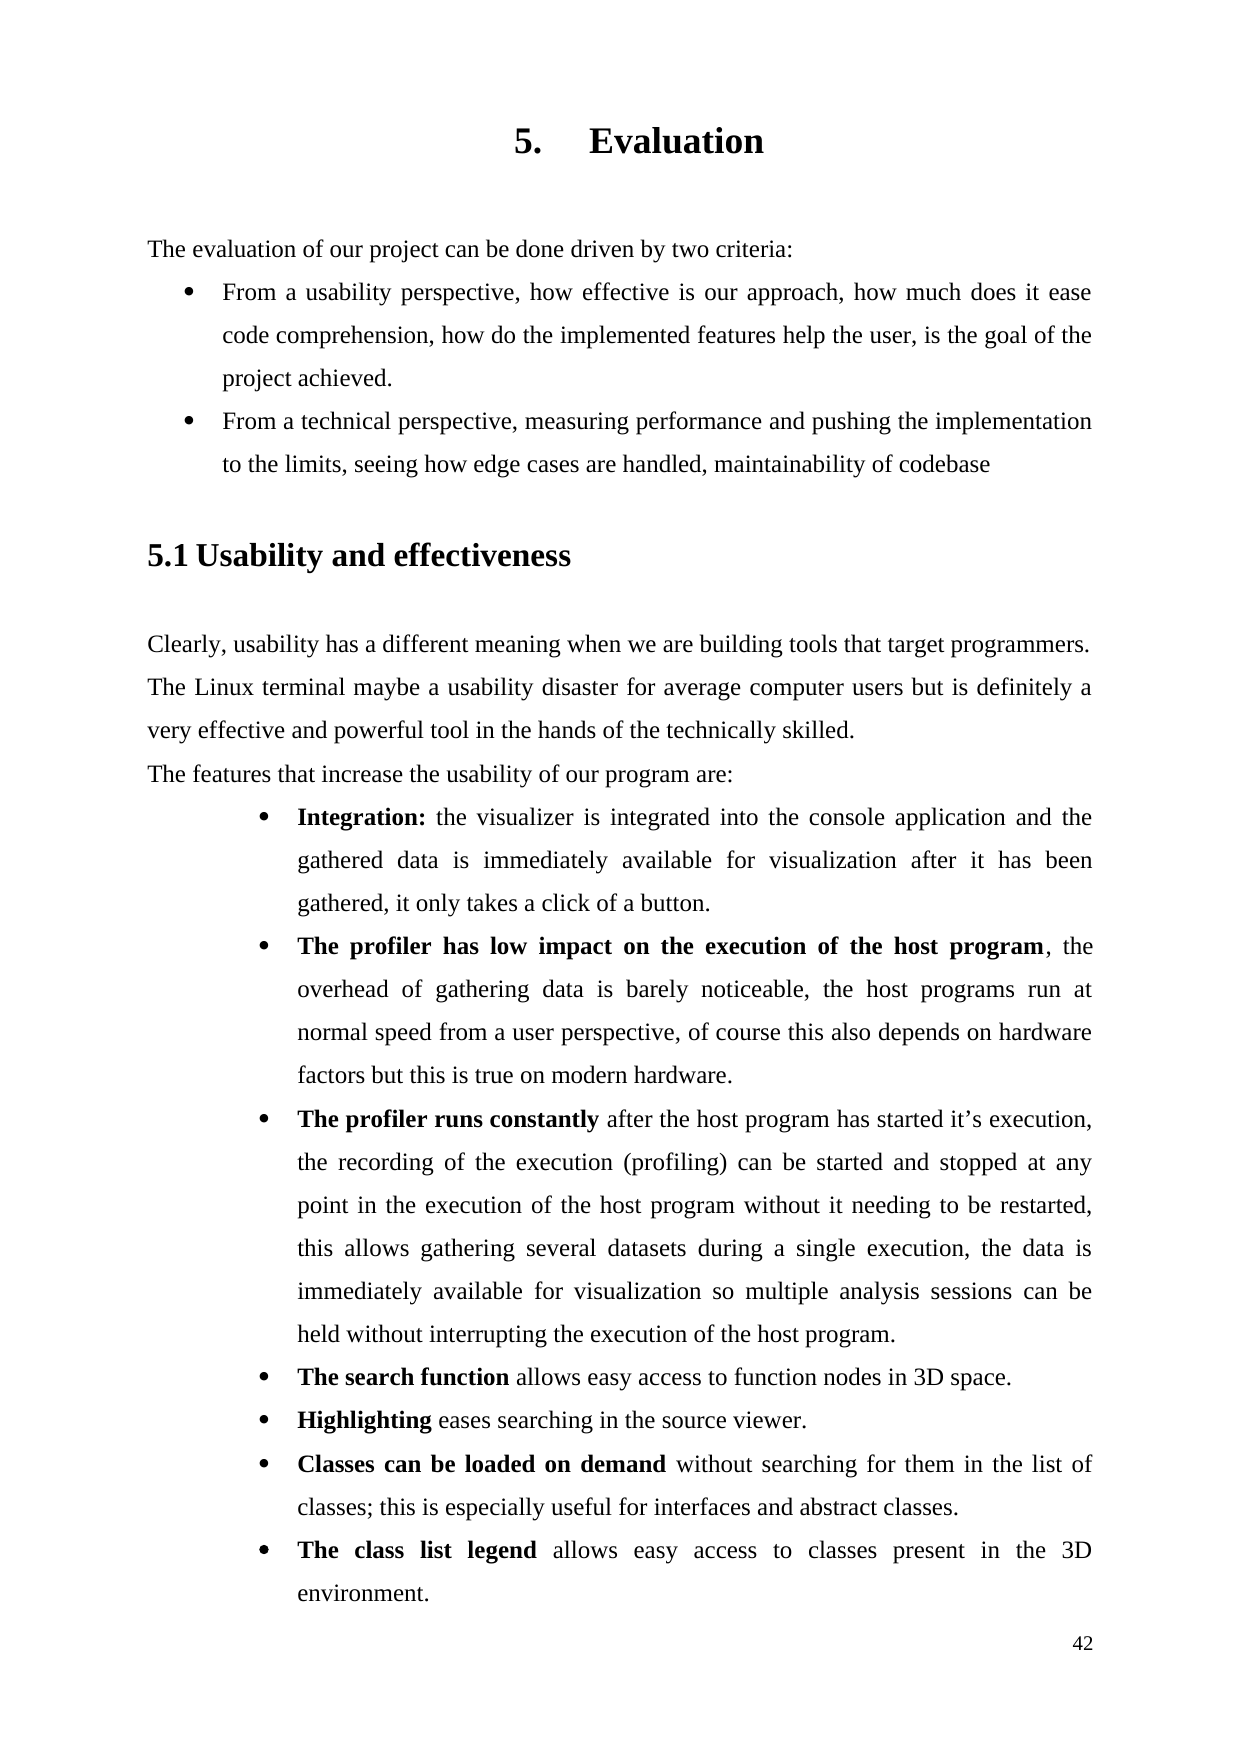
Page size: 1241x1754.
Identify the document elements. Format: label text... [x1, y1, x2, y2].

subtitle Evaluation [184, 118, 1093, 162]
text Clearly, usability has a different meaning when we are building tools that target programmers. [147, 629, 1093, 658]
list The profiler runs constantly after the host program has started it’s execution, the recording of the execution (profiling) can be started and stopped at any point in the execution of the host program without it needing to be restarted, this allows gathering several datasets during a single execution, the data is immediately available for visualization so multiple analysis sessions can be held without interrupting the execution of the host program. [259, 1104, 1093, 1348]
list Integration: the visualizer is integrated into the console application and the gathered data is immediately available for visualization after it has been gathered, it only takes a click of a button. [259, 802, 1093, 917]
list Classes can be loaded on demand without searching for them in the list of classes; this is especially useful for interfaces and abstract classes. [259, 1449, 1093, 1521]
list Highlighting eases searching in the source viewer. [259, 1406, 1093, 1434]
list The search function allows easy access to function nodes in 3D space. [259, 1362, 1093, 1391]
text The evaluation of our project can be done driven by two criteria: [147, 234, 1093, 263]
subtitle Usability and effectiveness [147, 536, 1093, 574]
list The class list legend allows easy access to classes present in the 3D environment. [259, 1535, 1093, 1607]
list From a usability perspective, how effective is our approach, how much does it ease code comprehension, how do the implemented features help the user, is the goal of the project achieved. [184, 277, 1093, 392]
text The features that increase the usability of our program are: [147, 759, 1093, 787]
list From a technical perspective, measuring performance and pushing the implementation to the limits, seeing how edge cases are handled, maintainability of codebase [184, 406, 1093, 478]
text The Linux terminal maybe a usability disaster for average computer users but is definitely a very effective and powerful tool in the hands of the technically skilled. [147, 672, 1093, 744]
list The profiler has low impact on the execution of the host program, the overhead of gathering data is barely noticeable, the host programs run at normal speed from a user perspective, of course this also depends on hardware factors but this is true on modern hardware. [259, 931, 1093, 1089]
